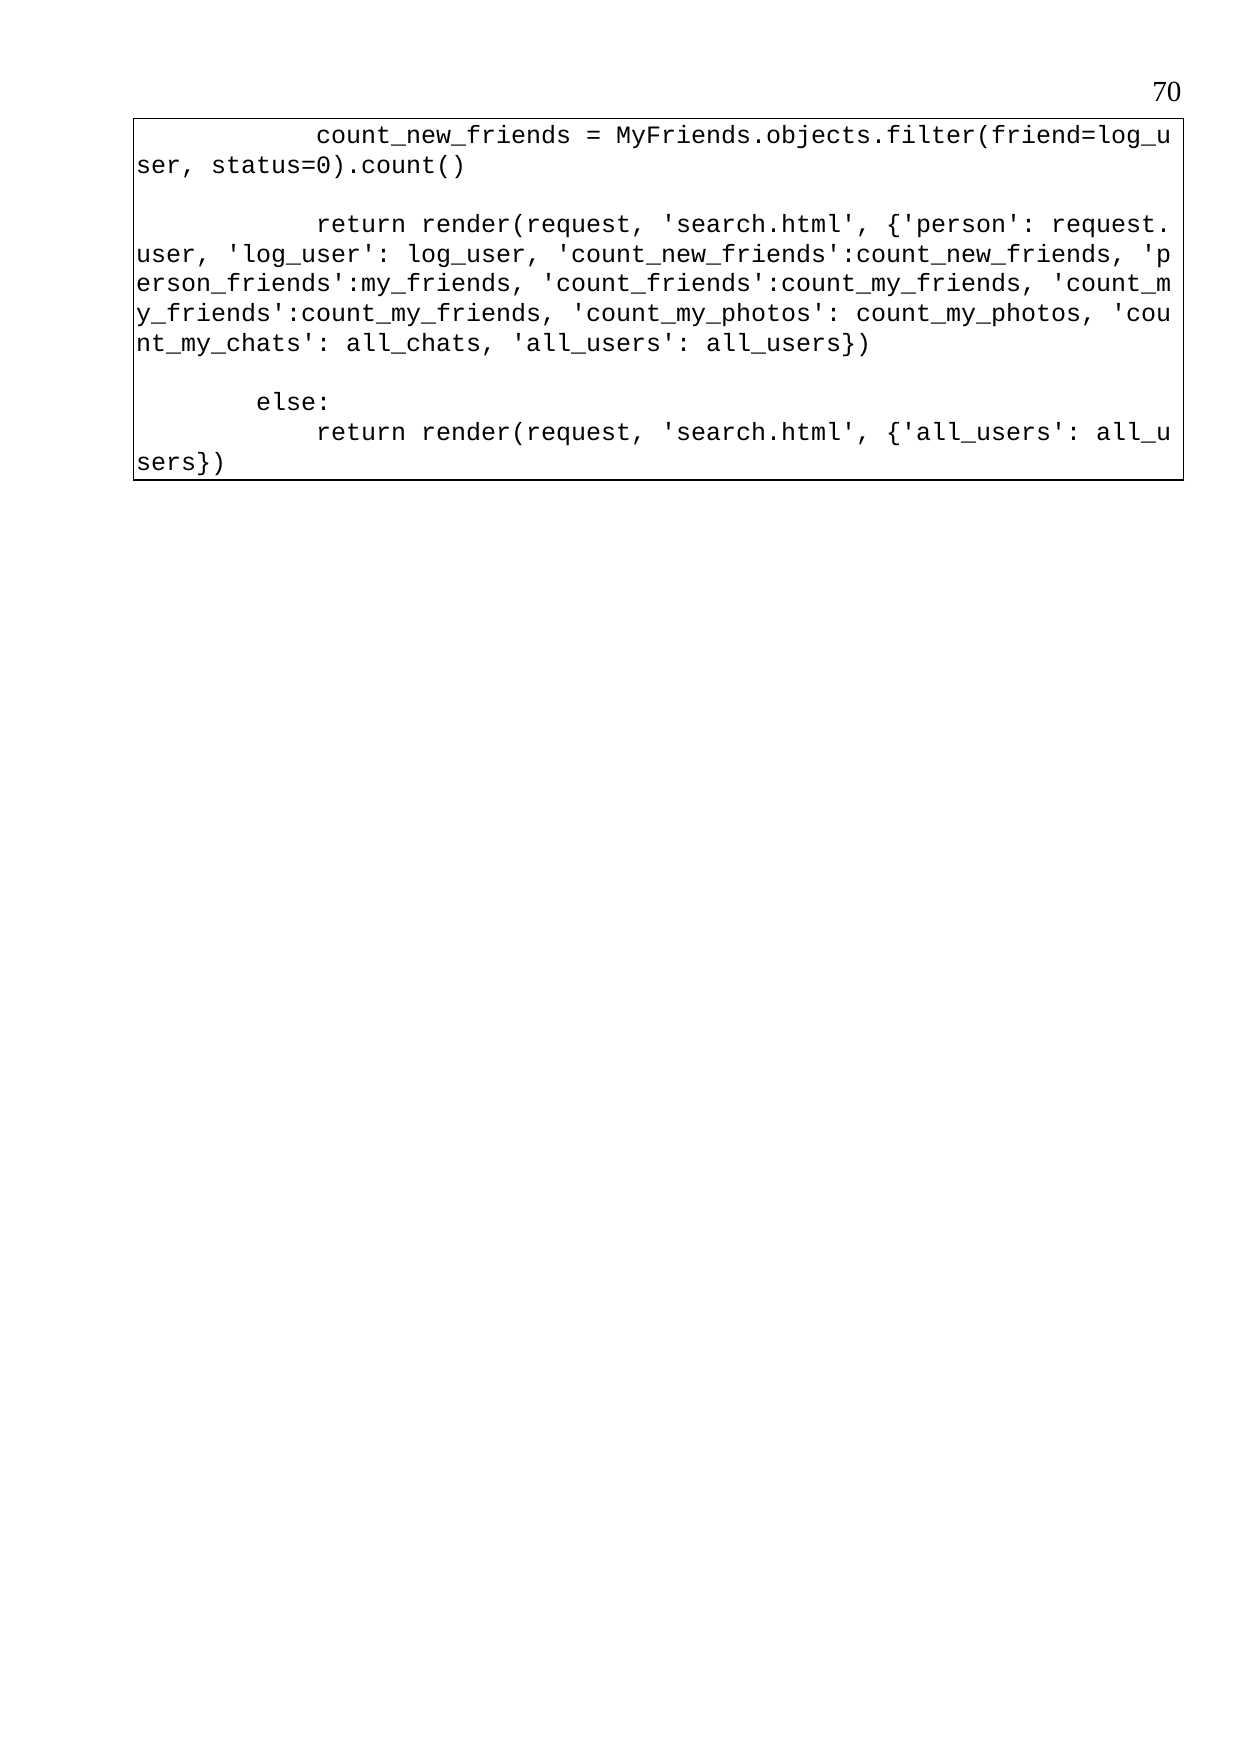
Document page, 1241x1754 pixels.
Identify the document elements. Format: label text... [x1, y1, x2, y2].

text count_new_friends = MyFriends.objects.filter(friend=log_user, status=0).count() [134, 119, 1183, 181]
text return render(request, 'search.html', {'person': request.user, 'log_user': log_user, 'count_new_friends':count_new_friends, 'person_friends':my_friends, 'count_friends':count_my_friends, 'count_my_friends':count_my_friends, 'count_my_photos': count_my_photos, 'count_my_chats': all_chats, 'all_users': all_users}) [136, 210, 1181, 359]
text else: [136, 388, 1181, 415]
text return render(request, 'search.html', {'all_users': all_users}) [134, 415, 1183, 479]
